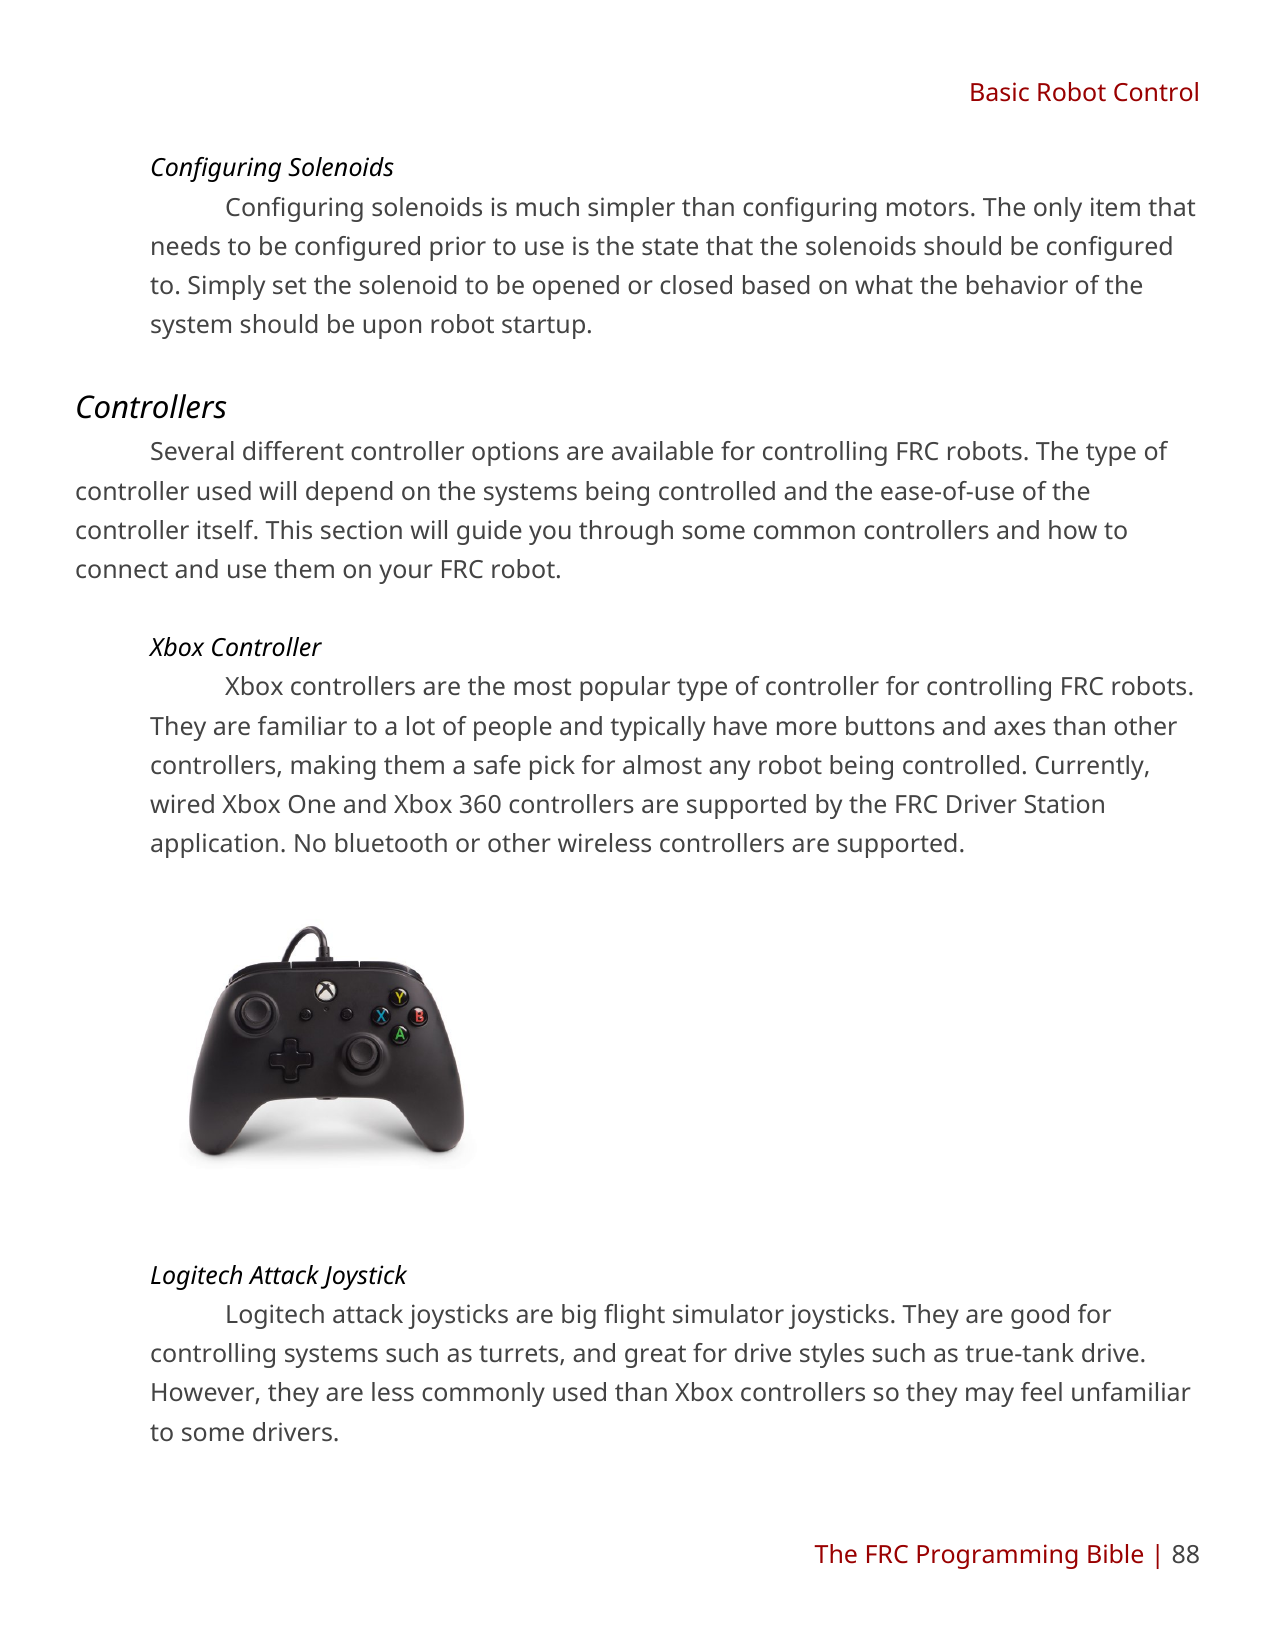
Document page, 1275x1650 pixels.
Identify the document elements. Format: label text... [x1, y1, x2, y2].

subtitle Xbox Controller [75, 630, 1200, 664]
picture [150, 864, 499, 1214]
subtitle Controllers [75, 385, 1200, 428]
text Configuring solenoids is much simpler than configuring motors. The only item that needs to be configured prior to use is the state that the solenoids should be configured to. Simply set the solenoid to be opened or closed based on what the behavior of the system should be upon robot startup. [150, 189, 1200, 341]
text Logitech attack joysticks are big flight simulator joysticks. They are good for controlling systems such as turrets, and great for drive styles such as true-tank drive. However, they are less commonly used than Xbox controllers so they may feel unfamiliar to some drivers. [150, 1297, 1200, 1448]
subtitle Logitech Attack Joystick [75, 1257, 1200, 1292]
subtitle Configuring Solenoids [75, 150, 1200, 184]
text Several different controller options are available for controlling FRC robots. The type of controller used will depend on the systems being controlled and the ease-of-use of the controller itself. This section will guide you through some common controllers and how to connect and use them on your FRC robot. [75, 434, 1200, 586]
text Xbox controllers are the most popular type of controller for controlling FRC robots. They are familiar to a lot of people and typically have more buttons and axes than other controllers, making them a safe pick for almost any robot being controlled. Currently, wired Xbox One and Xbox 360 controllers are supported by the FRC Driver Station application. No bluetooth or other wireless controllers are supported. [150, 669, 1200, 860]
